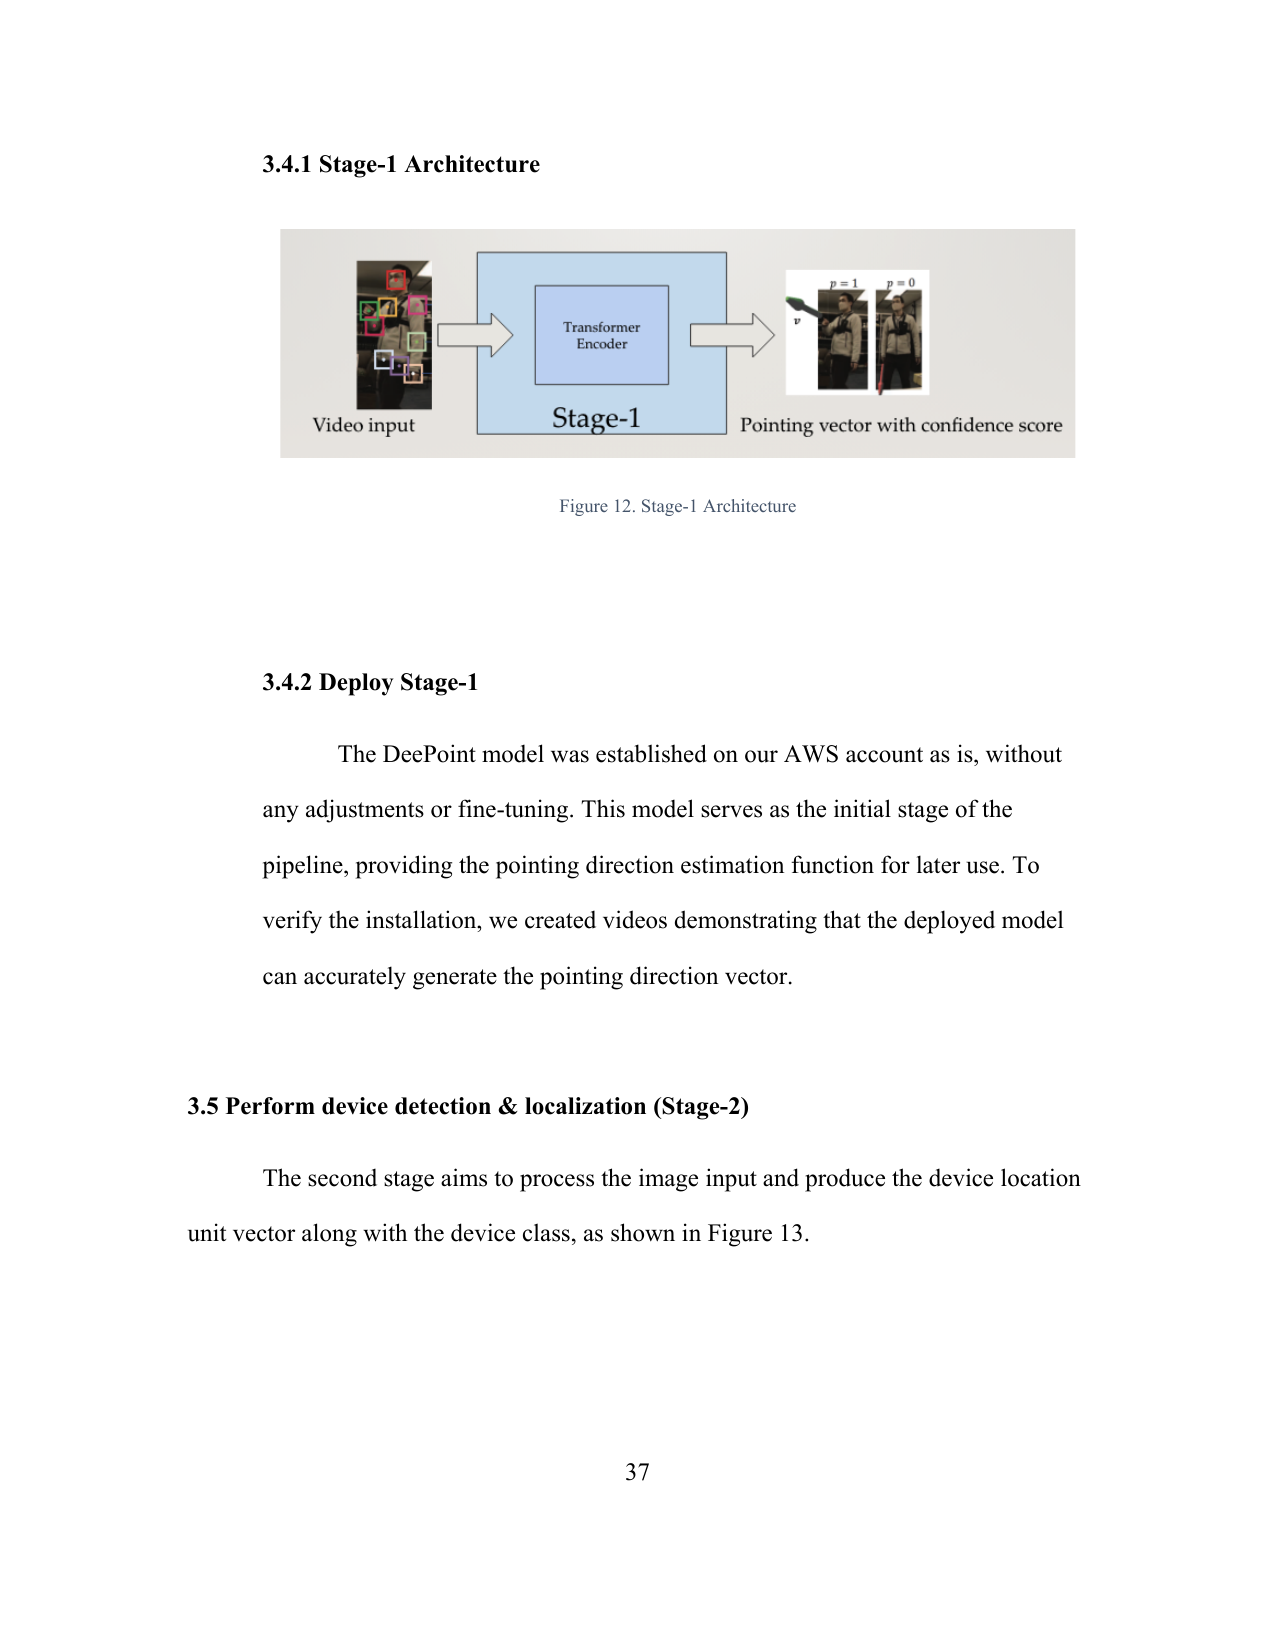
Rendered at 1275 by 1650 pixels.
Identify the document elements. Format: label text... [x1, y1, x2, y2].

subtitle 3.5 Perform device detection & localization (Stage-2) [187, 1092, 1087, 1120]
text The DeePoint model was established on our AWS account as is, without any adjustments or fine-tuning. This model serves as the initial stage of the pipeline, providing the pointing direction estimation function for later use. To verify the installation, we created videos demonstrating that the deployed model can accurately generate the pointing direction vector. [262, 740, 1087, 989]
subtitle 3.4.1 Stage-1 Architecture [187, 150, 1087, 178]
subtitle 3.4.2 Deploy Stage-1 [187, 668, 1087, 696]
text The second stage aims to process the image input and produce the device location unit vector along with the device class, as shown in Figure 13. [187, 1164, 1087, 1247]
picture [280, 229, 1076, 458]
